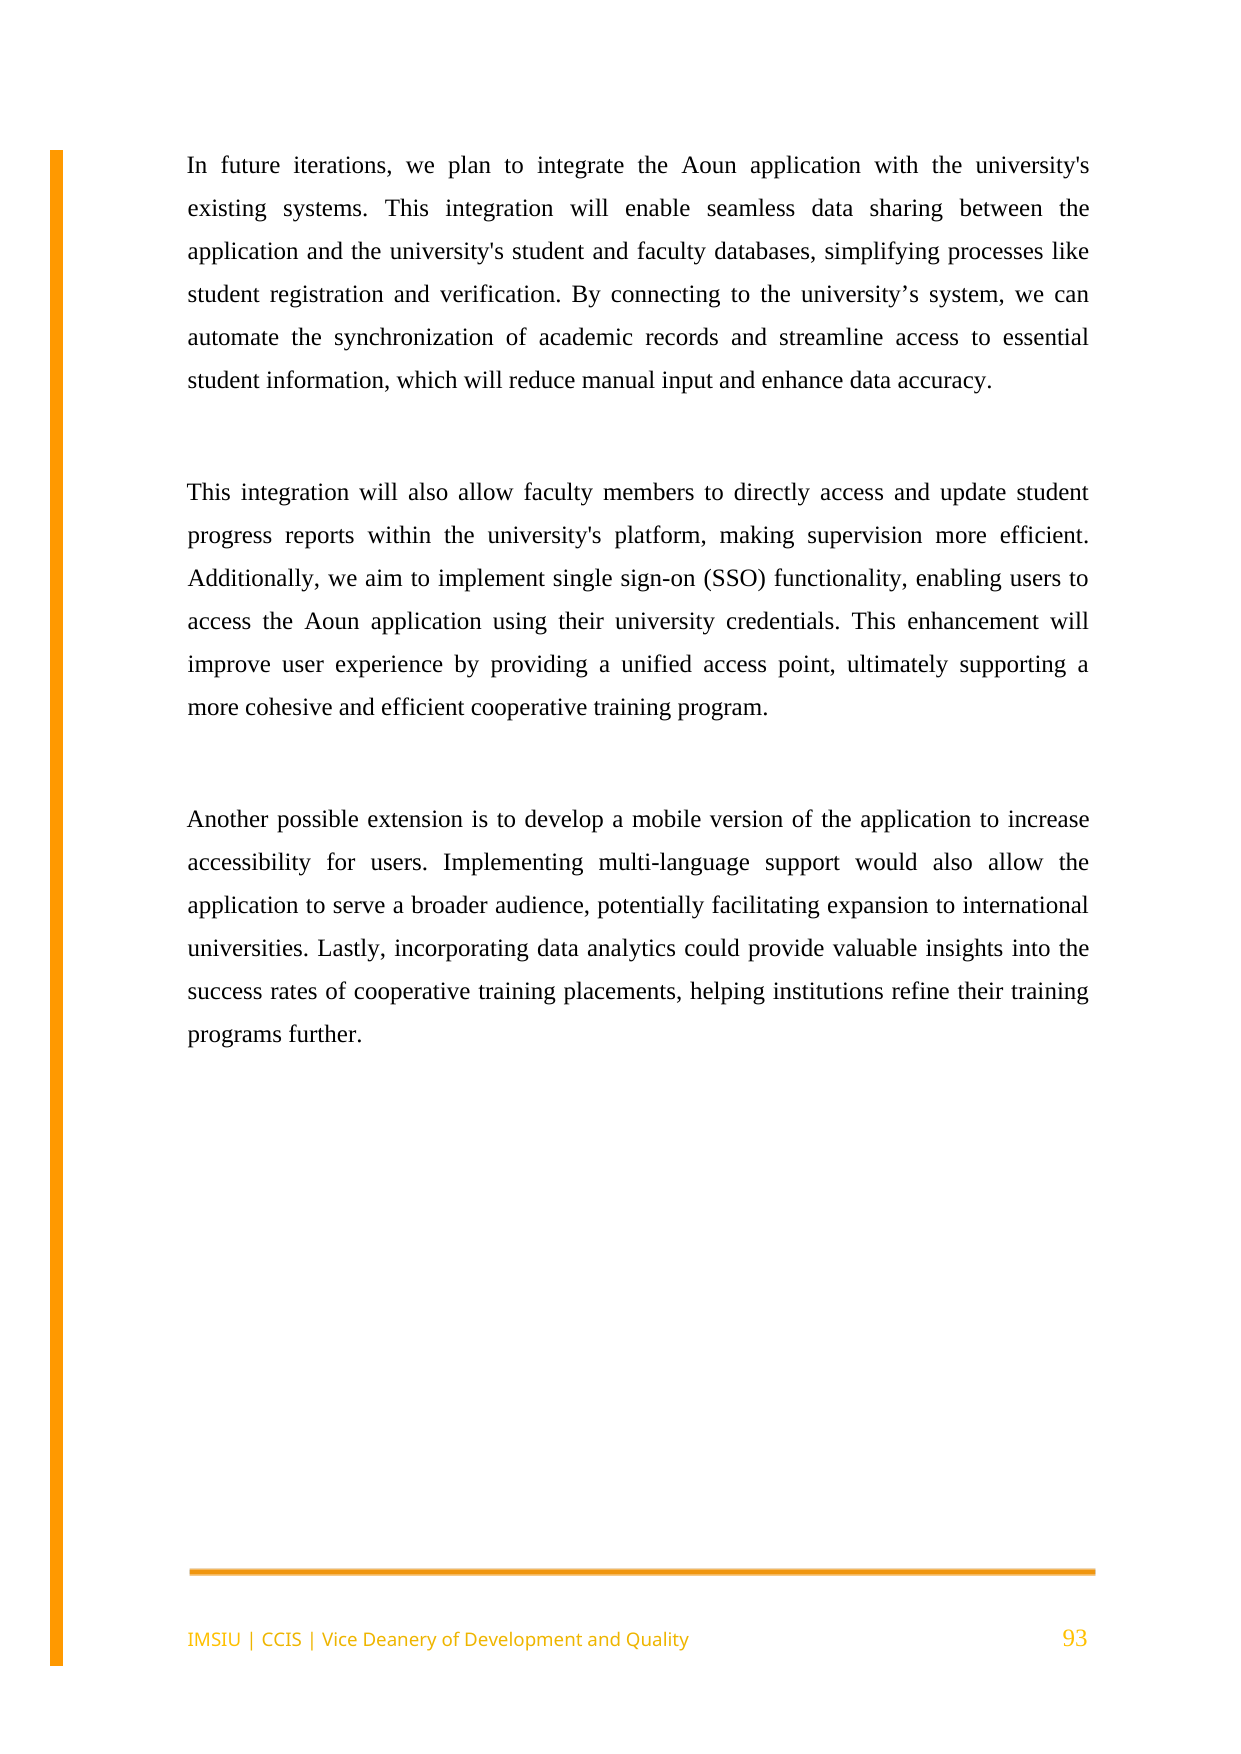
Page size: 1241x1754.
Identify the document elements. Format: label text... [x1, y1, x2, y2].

picture [187, 1567, 1100, 1576]
text This integration will also allow faculty members to directly access and update student progress reports within the university's platform, making supervision more efficient. Additionally, we aim to implement single sign-on (SSO) functionality, enabling users to access the Aoun application using their university credentials. This enhancement will improve user experience by providing a unified access point, ultimately supporting a more cohesive and efficient cooperative training program. [186, 477, 1090, 721]
text Another possible extension is to develop a mobile version of the application to increase accessibility for users. Implementing multi-language support would also allow the application to serve a broader audience, potentially facilitating expansion to international universities. Lastly, incorporating data analytics could provide valuable insights into the success rates of cooperative training placements, helping institutions refine their training programs further. [186, 804, 1090, 1048]
text In future iterations, we plan to integrate the Aoun application with the university's existing systems. This integration will enable seamless data sharing between the application and the university's student and faculty databases, simplifying processes like student registration and verification. By connecting to the university’s system, we can automate the synchronization of academic records and streamline access to essential student information, which will reduce manual input and enhance data accuracy. [186, 150, 1090, 394]
